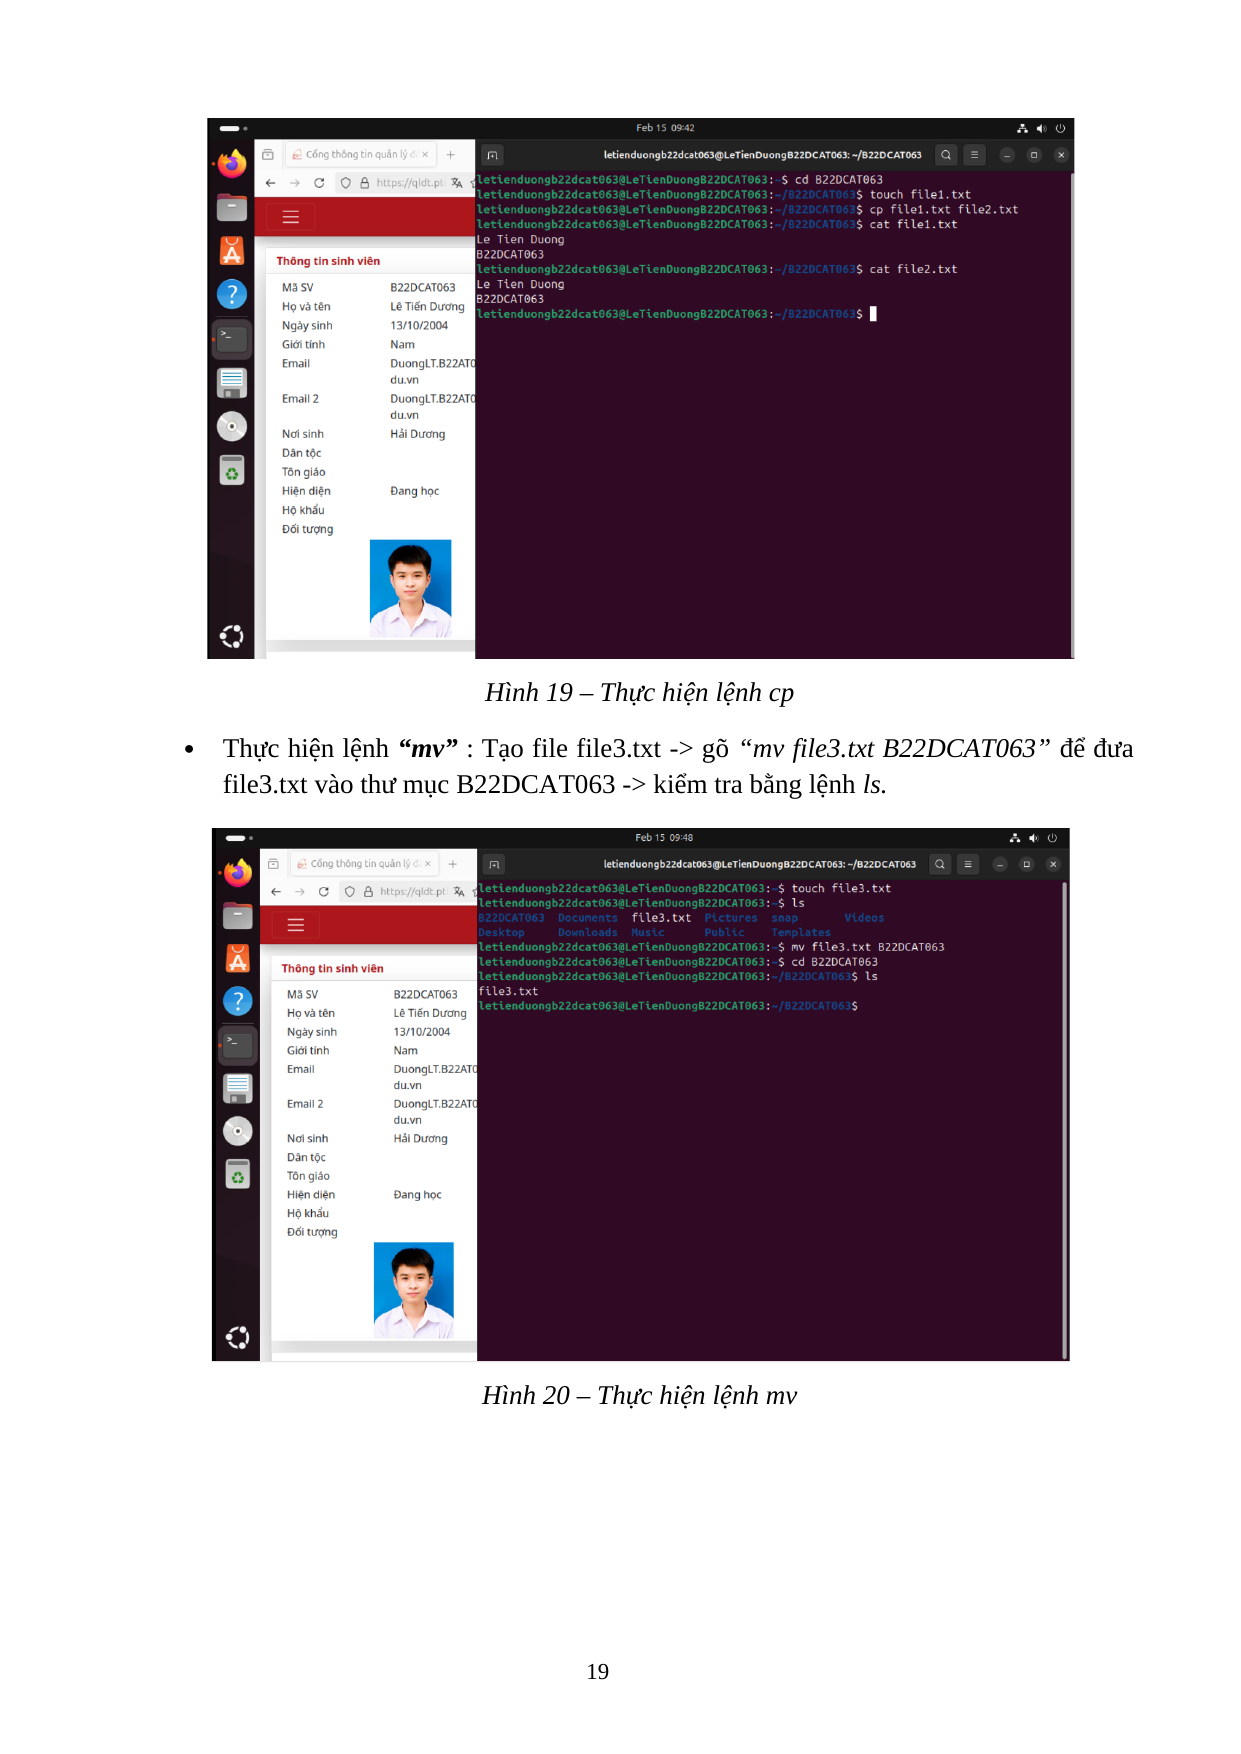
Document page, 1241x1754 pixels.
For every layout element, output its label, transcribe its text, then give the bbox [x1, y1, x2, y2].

text – Thực hiện lệnh cp [148, 676, 1134, 707]
list Thực hiện lệnh “mv” : Tạo file file3.txt -> gõ “mv file3.txt B22DCAT063” để đưa file3.txt vào thư mục B22DCAT063 -> kiểm tra bằng lệnh ls. [185, 732, 1134, 799]
picture [211, 828, 1070, 1363]
text – Thực hiện lệnh mv [148, 1379, 1134, 1410]
picture [207, 118, 1075, 659]
